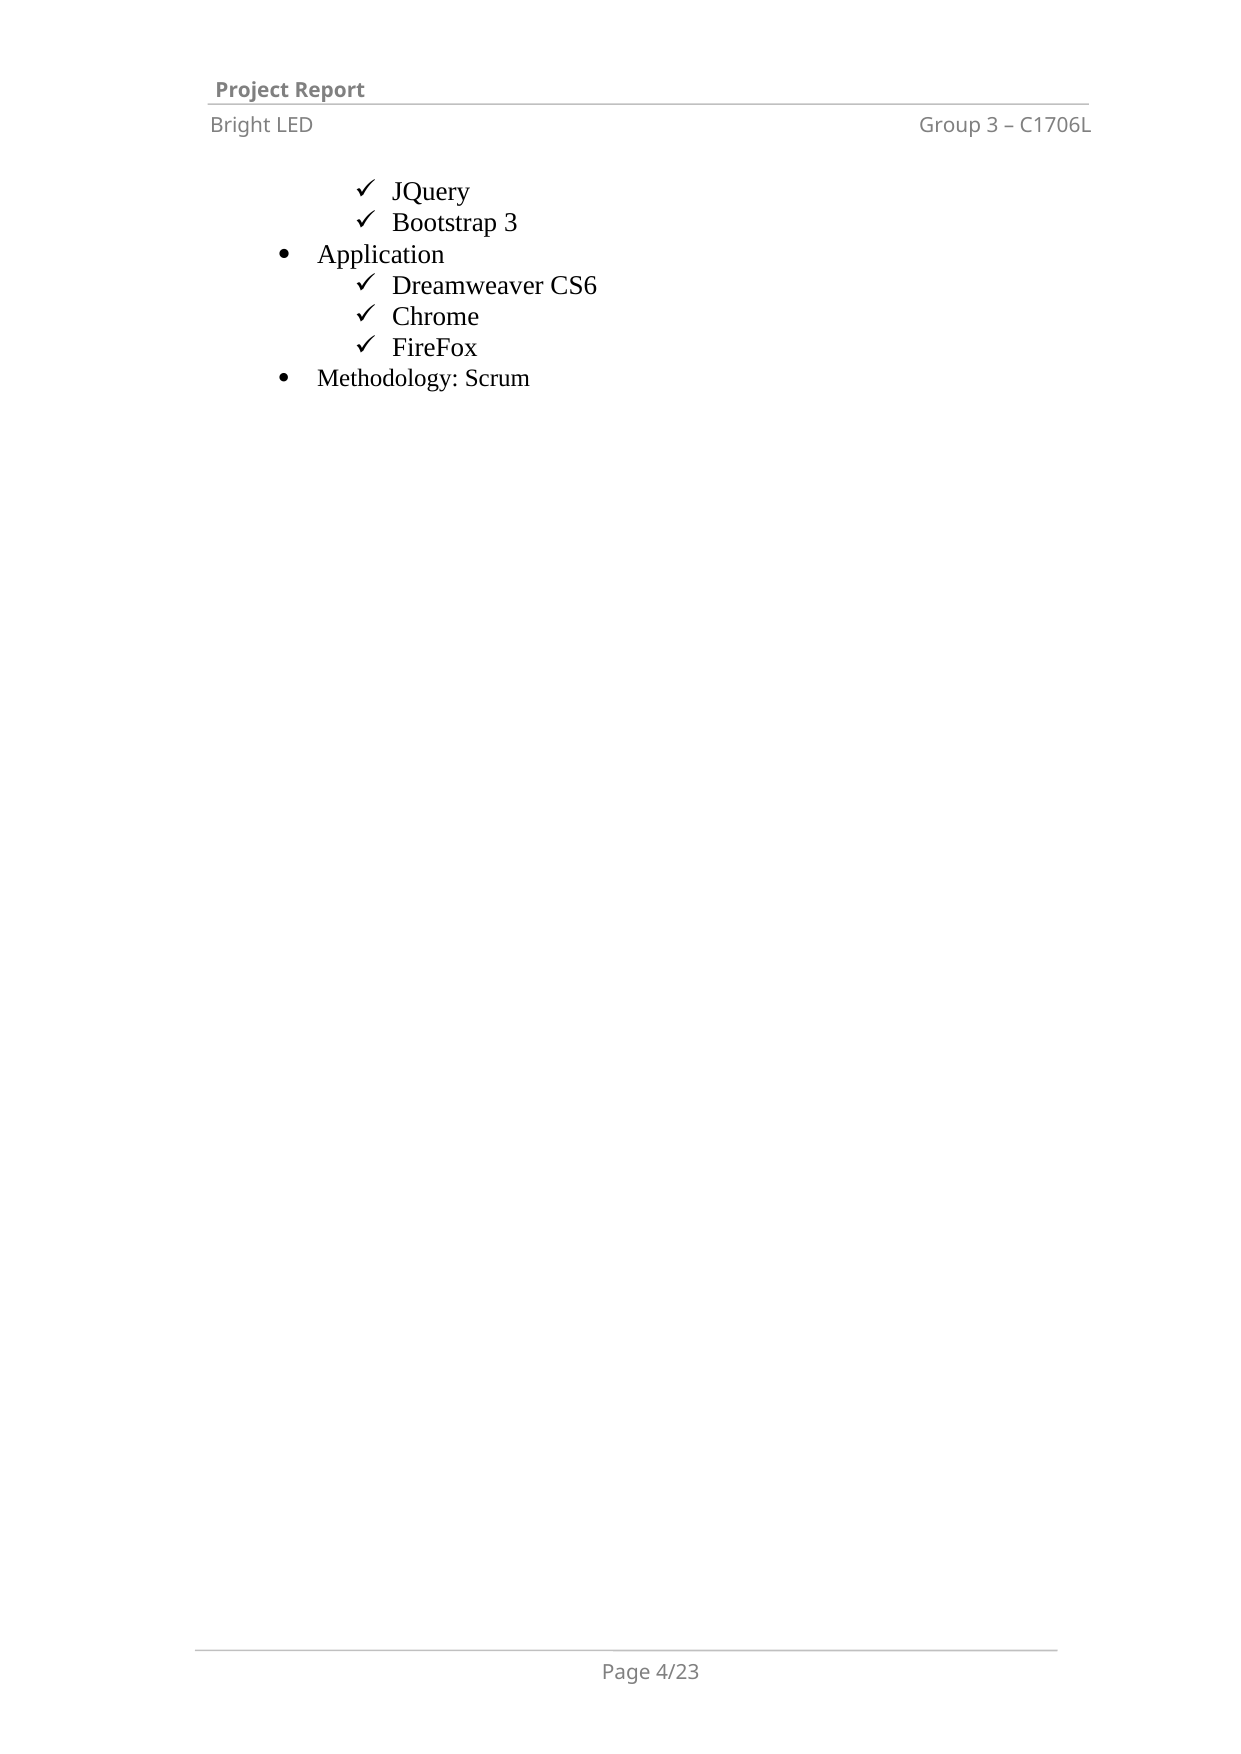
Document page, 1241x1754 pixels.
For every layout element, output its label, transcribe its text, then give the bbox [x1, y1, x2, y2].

list JQuery [354, 175, 1106, 206]
list Chrome [354, 300, 1106, 331]
list Application [279, 238, 1106, 269]
list Dreamweaver CS6 [354, 269, 1106, 300]
list Bootstrap 3 [354, 206, 1106, 238]
list Methodology: Scrum [279, 363, 1106, 391]
list FireFox [354, 331, 1106, 363]
